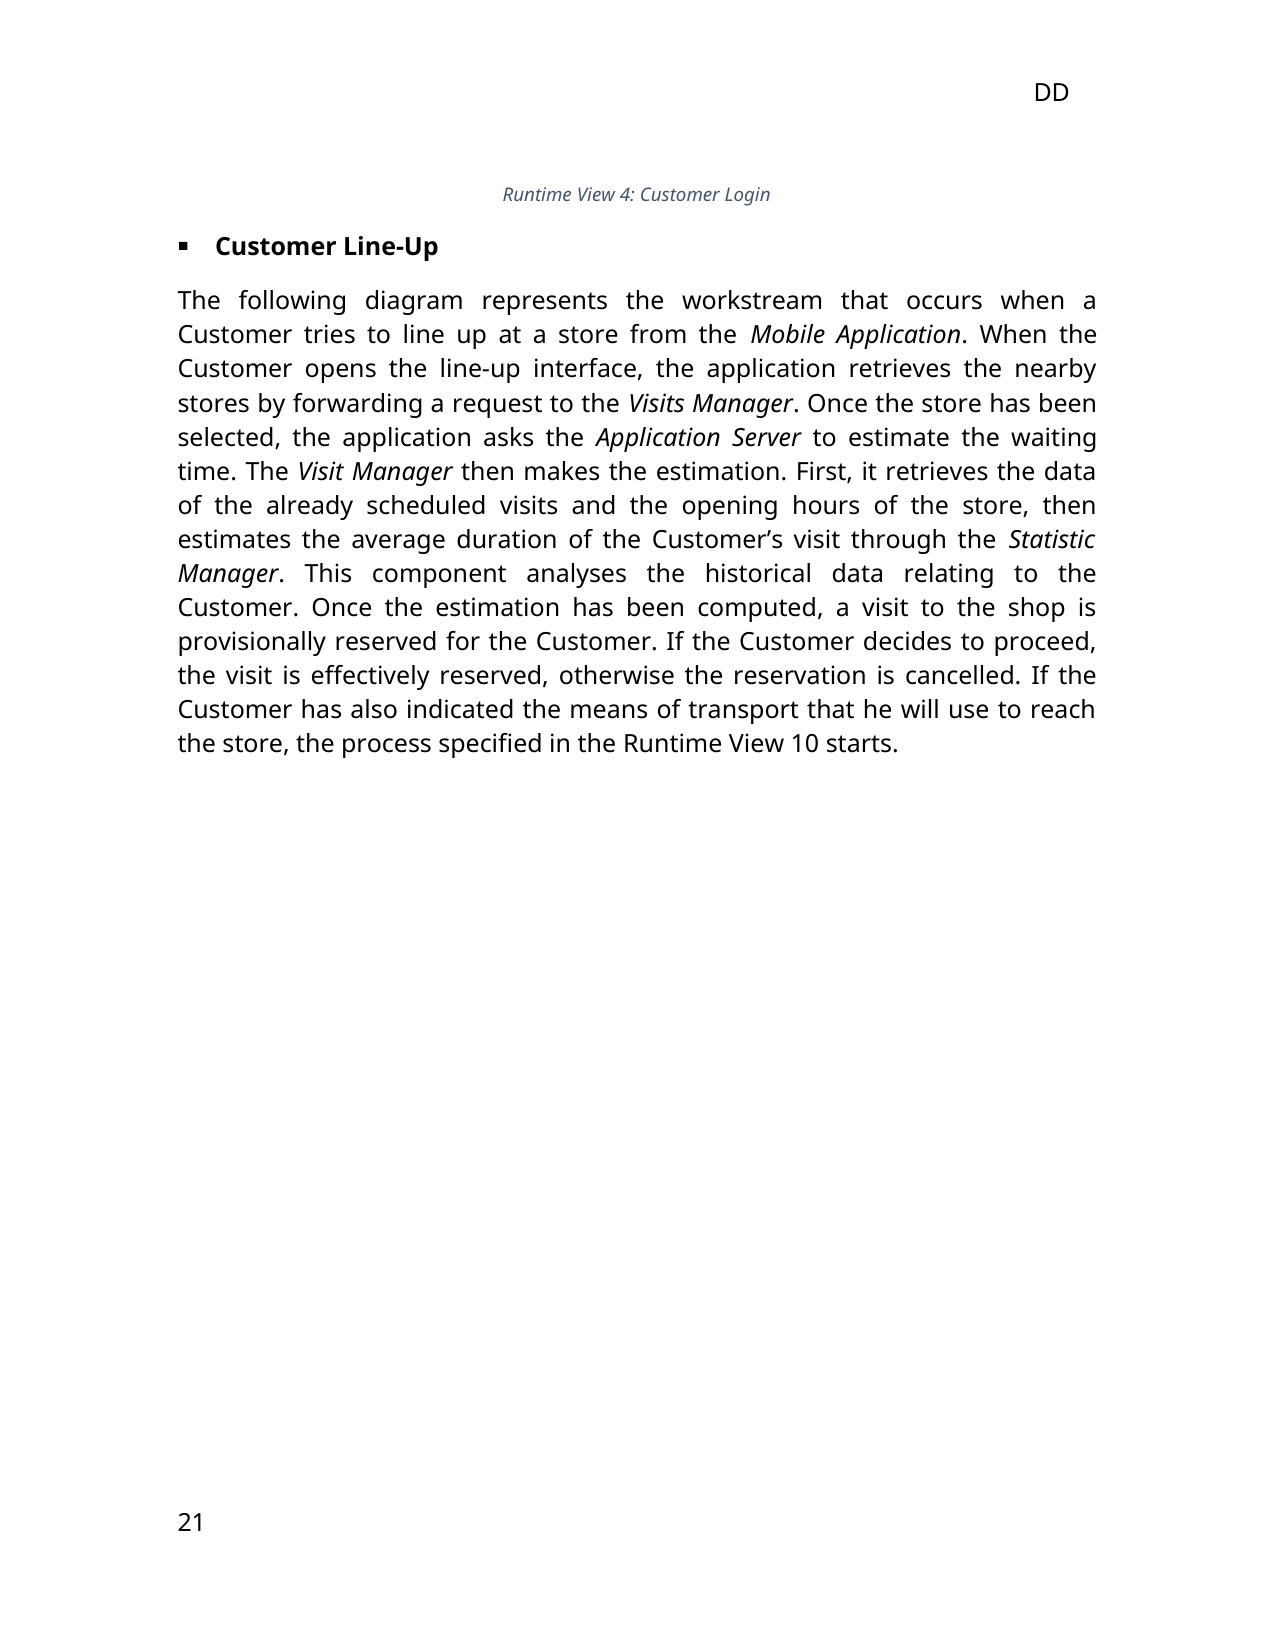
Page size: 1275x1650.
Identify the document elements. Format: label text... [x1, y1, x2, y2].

text The following diagram represents the workstream that occurs when a Customer tries to line up at a store from the Mobile Application. When the Customer opens the line-up interface, the application retrieves the nearby stores by forwarding a request to the Visits Manager. Once the store has been selected, the application asks the Application Server to estimate the waiting time. The Visit Manager then makes the estimation. First, it retrieves the data of the already scheduled visits and the opening hours of the store, then estimates the average duration of the Customer’s visit through the Statistic Manager. This component analyses the historical data relating to the Customer. Once the estimation has been computed, a visit to the shop is provisionally reserved for the Customer. If the Customer decides to proceed, the visit is effectively reserved, otherwise the reservation is cancelled. If the Customer has also indicated the means of transport that he will use to reach the store, the process specified in the Runtime View 10 starts. [177, 283, 1098, 760]
text Runtime View 4: Customer Login [177, 182, 1098, 207]
list Customer Line-Up [177, 228, 1048, 262]
